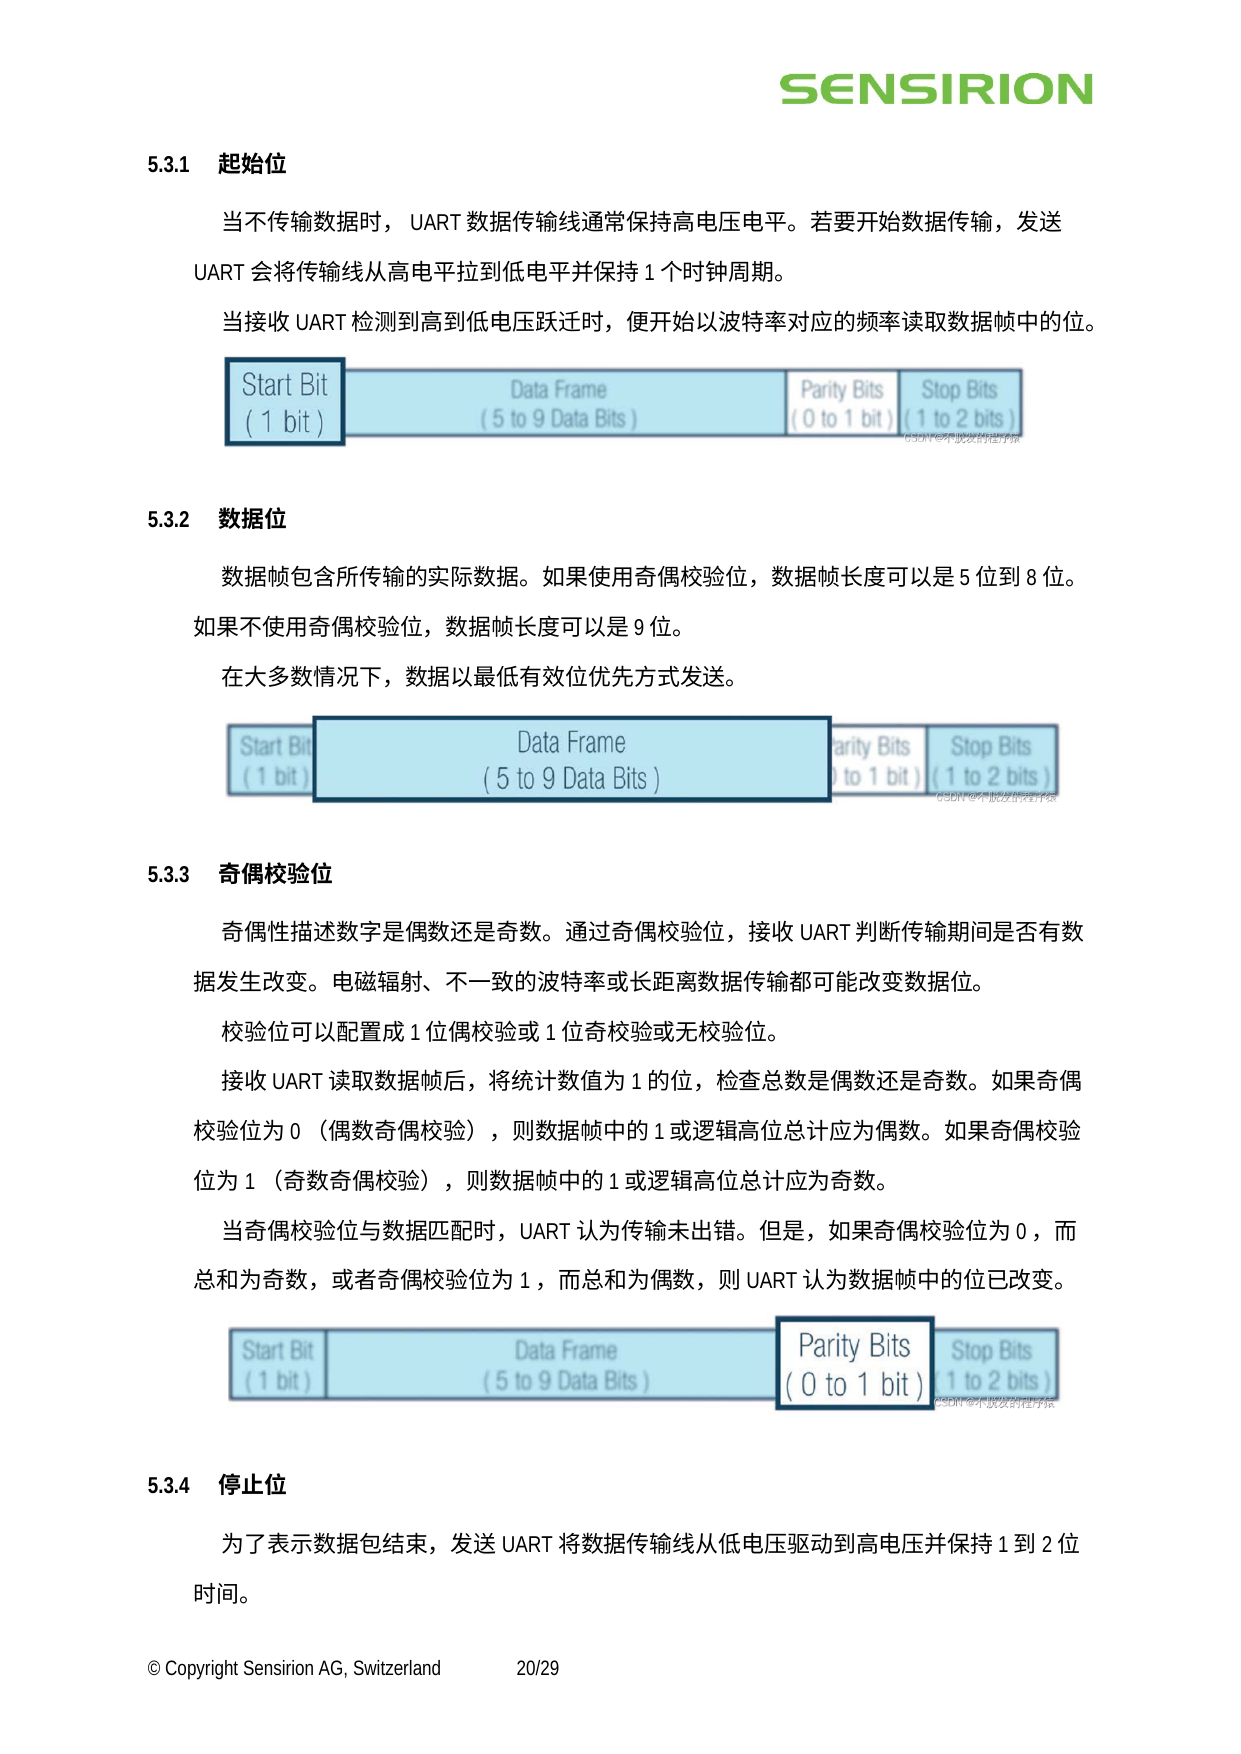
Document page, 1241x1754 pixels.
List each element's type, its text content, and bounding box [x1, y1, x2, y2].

text 当不传输数据时， UART 数据传输线通常保持高电压电平。若要开始数据传输，发送UART 会将传输线从高电平拉到低电平并保持1 个时钟周期。 [193, 204, 1092, 287]
text 为了表示数据包结束，发送 UART 将数据传输线从低电压驱动到高电压并保持1 到 2 位时间。 [193, 1526, 1092, 1609]
subtitle 数据位 [148, 503, 1092, 534]
subtitle 起始位 [148, 148, 1092, 179]
subtitle 停止位 [148, 1469, 1092, 1501]
text 数据帧包含所传输的实际数据。如果使用奇偶校验位，数据帧长度可以是5 位到 8 位。如果不使用奇偶校验位，数据帧长度可以是9 位。 [193, 559, 1092, 642]
picture [221, 353, 1029, 451]
text 当接收 UART 检测到高到低电压跃迁时，便开始以波特率对应的频率读取数据帧中的位。 [193, 303, 1092, 337]
picture [221, 1312, 1067, 1417]
subtitle 奇偶校验位 [148, 857, 1092, 889]
picture [221, 708, 1067, 805]
picture [780, 73, 1093, 104]
text 当奇偶校验位与数据匹配时，UART 认为传输未出错。但是，如果奇偶校验位为0 ，而总和为奇数，或者奇偶校验位为 1 ，而总和为偶数，则UART 认为数据帧中的位已改变。 [193, 1212, 1092, 1296]
text 奇偶性描述数字是偶数还是奇数。通过奇偶校验位，接收 UART判断传输期间是否有数据发生改变。电磁辐射、不一致的波特率或长距离数据传输都可能改变数据位。 [193, 914, 1092, 997]
text 在大多数情况下，数据以最低有效位优先方式发送。 [193, 659, 1092, 692]
text 接收UART 读取数据帧后，将统计数值为 1 的位，检查总数是偶数还是奇数。如果奇偶校验位为0 （偶数奇偶校验），则数据帧中的1或逻辑高位总计应为偶数。如果奇偶校验位为 1 （奇数奇偶校验），则数据帧中的1 或逻辑高位总计应为奇数。 [193, 1063, 1092, 1196]
text 校验位可以配置成 1 位偶校验或 1 位奇校验或无校验位。 [193, 1013, 1092, 1047]
